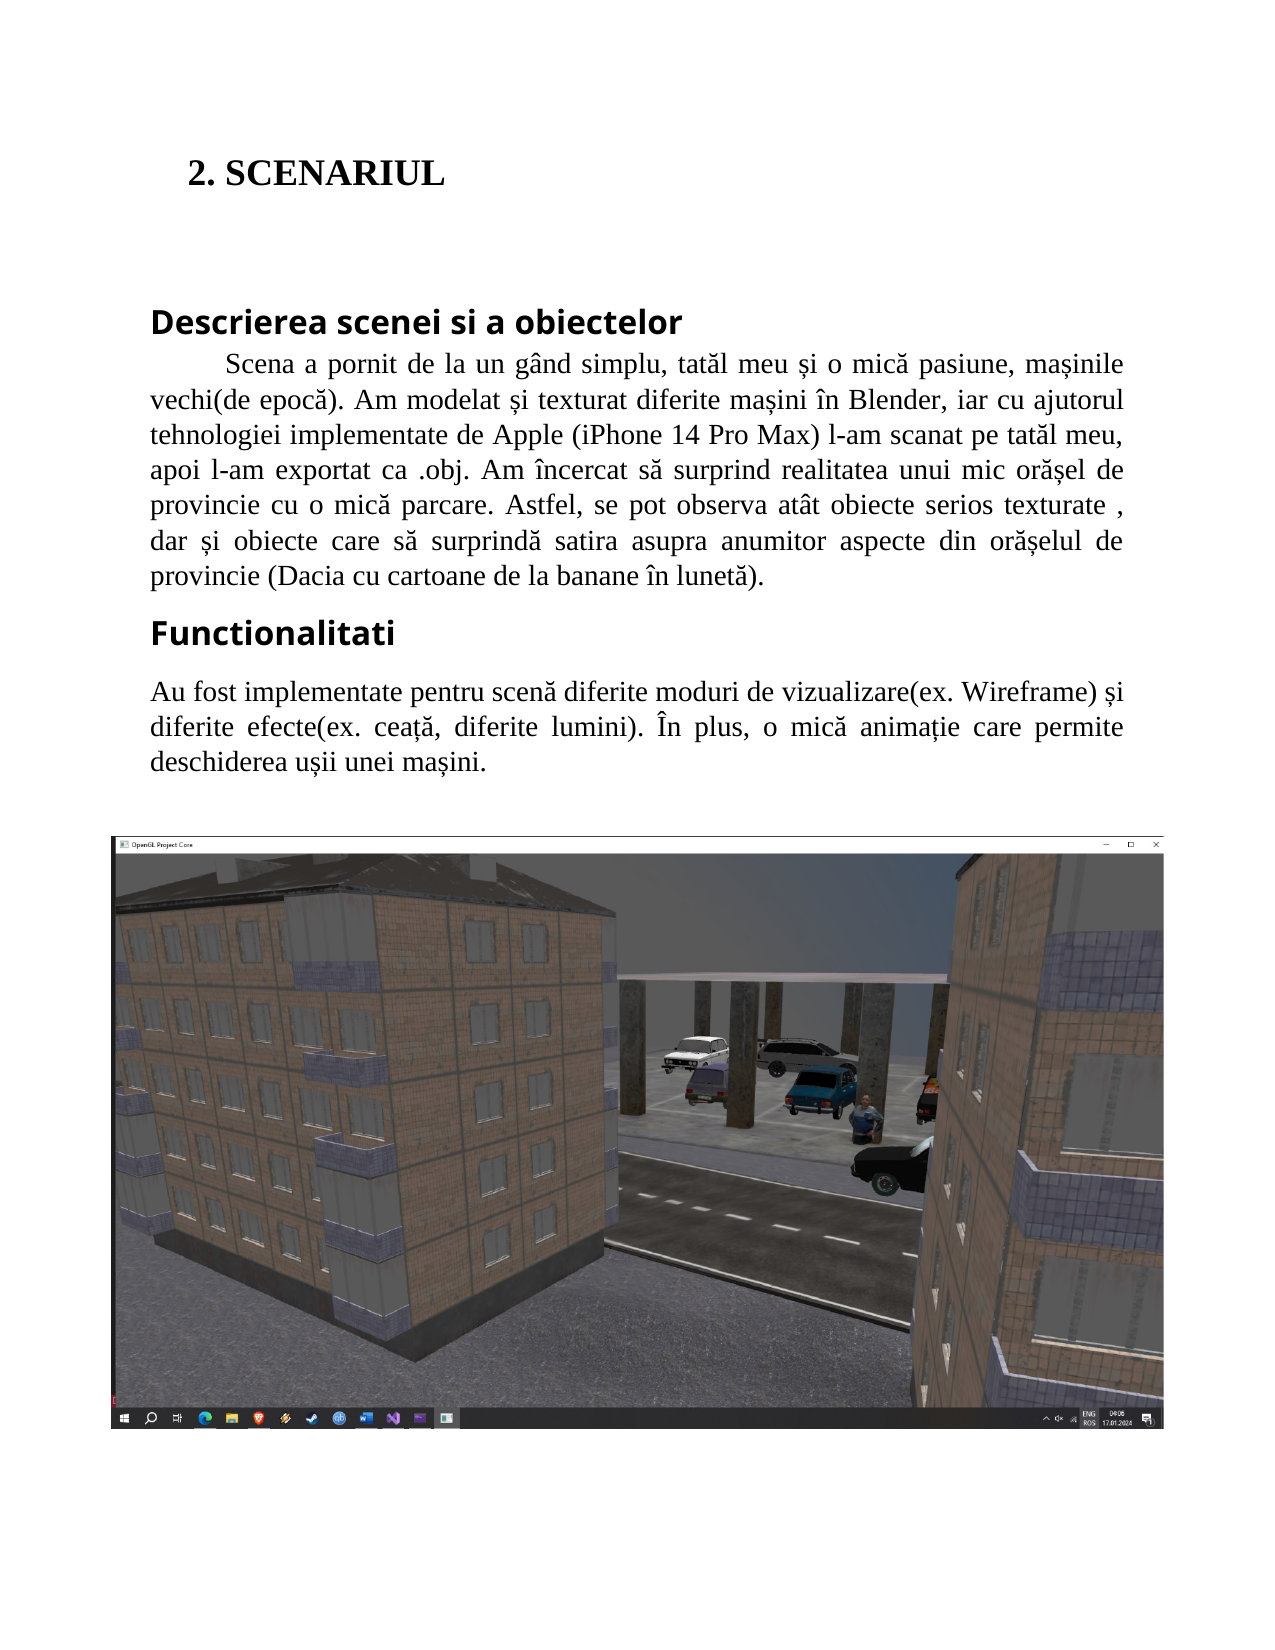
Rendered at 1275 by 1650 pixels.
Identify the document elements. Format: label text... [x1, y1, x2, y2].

text Au fost implementate pentru scenă diferite moduri de vizualizare(ex. Wireframe) și diferite efecte(ex. ceață, diferite lumini). În plus, o mică animație care permite deschiderea ușii unei mașini. [150, 674, 1125, 778]
subtitle Descrierea scenei si a obiectelor [150, 299, 1125, 344]
subtitle SCENARIUL [187, 150, 1125, 193]
text Scena a pornit de la un gând simplu, tatăl meu și o mică pasiune, mașinile vechi(de epocă). Am modelat și texturat diferite mașini în Blender, iar cu ajutorul tehnologiei implementate de Apple (iPhone 14 Pro Max) l-am scanat pe tatăl meu, apoi l-am exportat ca .obj. Am încercat să surprind realitatea unui mic orășel de provincie cu o mică parcare. Astfel, se pot observa atât obiecte serios texturate , dar și obiecte care să surprindă satira asupra anumitor aspecte din orășelul de provincie (Dacia cu cartoane de la banane în lunetă). [150, 347, 1125, 591]
text Functionalitati [150, 610, 1125, 655]
picture [111, 836, 1164, 1429]
